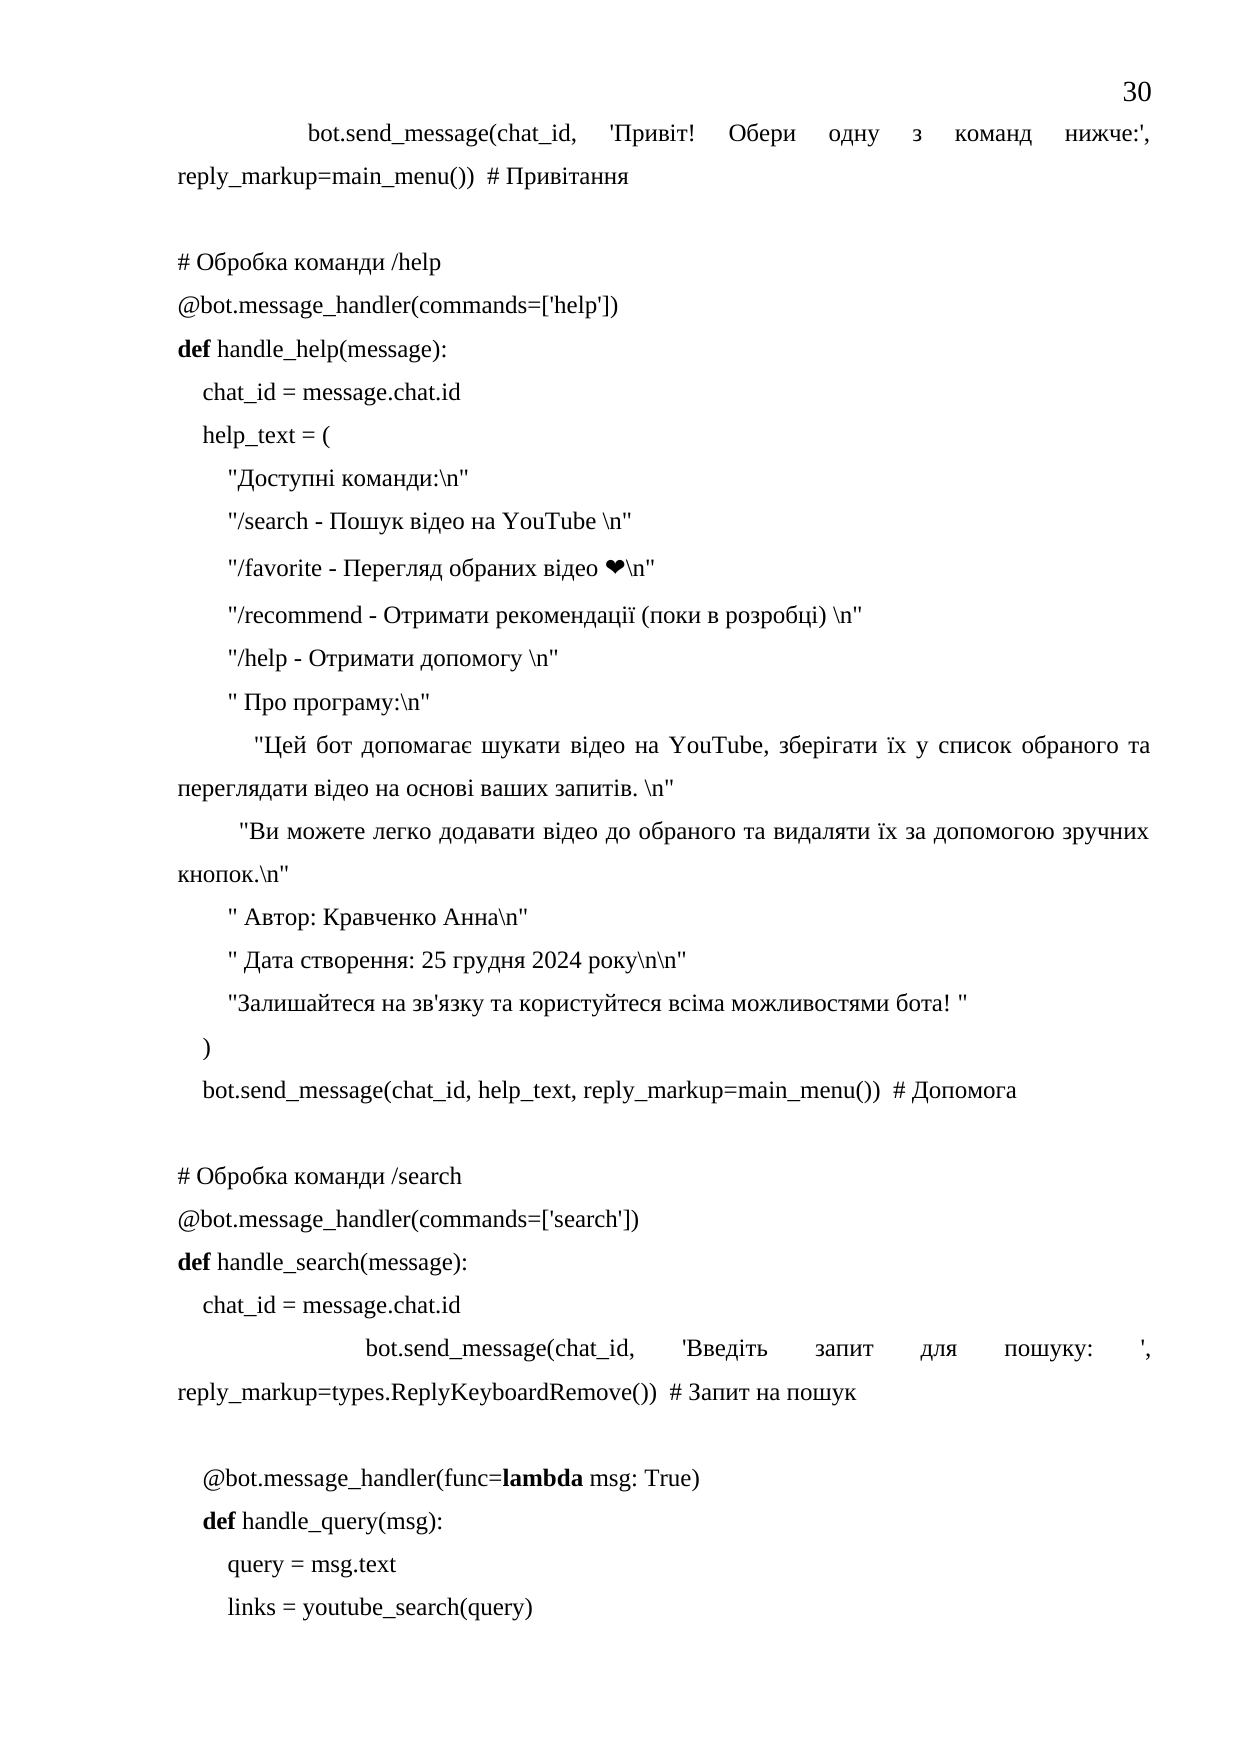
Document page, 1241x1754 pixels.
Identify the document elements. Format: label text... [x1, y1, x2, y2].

text chat_id = message.chat.id [177, 377, 1152, 406]
text "Доступні команди:\n" [177, 463, 1152, 492]
text "‍ Автор: Кравченко Анна\n" [177, 902, 1152, 931]
text bot.send_message(chat_id, help_text, reply_markup=main_menu()) # Допомога [177, 1075, 1152, 1103]
text "/favorite - Перегляд обраних відео ❤️\n" [177, 549, 1152, 583]
text def handle_search(message): [177, 1247, 1152, 1276]
text @bot.message_handler(commands=['help']) [177, 291, 1152, 319]
text @bot.message_handler(func=lambda msg: True) [177, 1463, 1152, 1492]
text "Ви можете легко додавати відео до обраного та видаляти їх за допомогою зручних кнопок.\n" [177, 816, 1152, 888]
text bot.send_message(chat_id, 'Привіт! Обери одну з команд нижче:', reply_markup=main_menu()) # Привітання [177, 118, 1152, 190]
text def handle_query(msg): [177, 1506, 1152, 1535]
text # Обробка команди /search [177, 1161, 1152, 1190]
text bot.send_message(chat_id, 'Введіть запит для пошуку: ', reply_markup=types.ReplyKeyboardRemove()) # Запит на пошук [177, 1333, 1152, 1405]
text def handle_help(message): [177, 334, 1152, 362]
text ) [177, 1032, 1152, 1060]
text query = msg.text [177, 1549, 1152, 1578]
text "Цей бот допомагає шукати відео на YouTube, зберігати їх у список обраного та переглядати відео на основі ваших запитів. \n" [177, 730, 1152, 802]
text "Залишайтеся на зв'язку та користуйтеся всіма можливостями бота! " [177, 988, 1152, 1017]
text chat_id = message.chat.id [177, 1290, 1152, 1319]
text help_text = ( [177, 420, 1152, 449]
text "/search - Пошук відео на YouTube \n" [177, 506, 1152, 535]
text "/help - Отримати допомогу \n" [177, 643, 1152, 672]
text " Про програму:\n" [177, 687, 1152, 715]
text "/recommend - Отримати рекомендації (поки в розробці) \n" [177, 600, 1152, 629]
text " Дата створення: 25 грудня 2024 року\n\n" [177, 945, 1152, 974]
text @bot.message_handler(commands=['search']) [177, 1204, 1152, 1233]
text # Обробка команди /help [177, 247, 1152, 276]
text links = youtube_search(query) [177, 1592, 1152, 1621]
